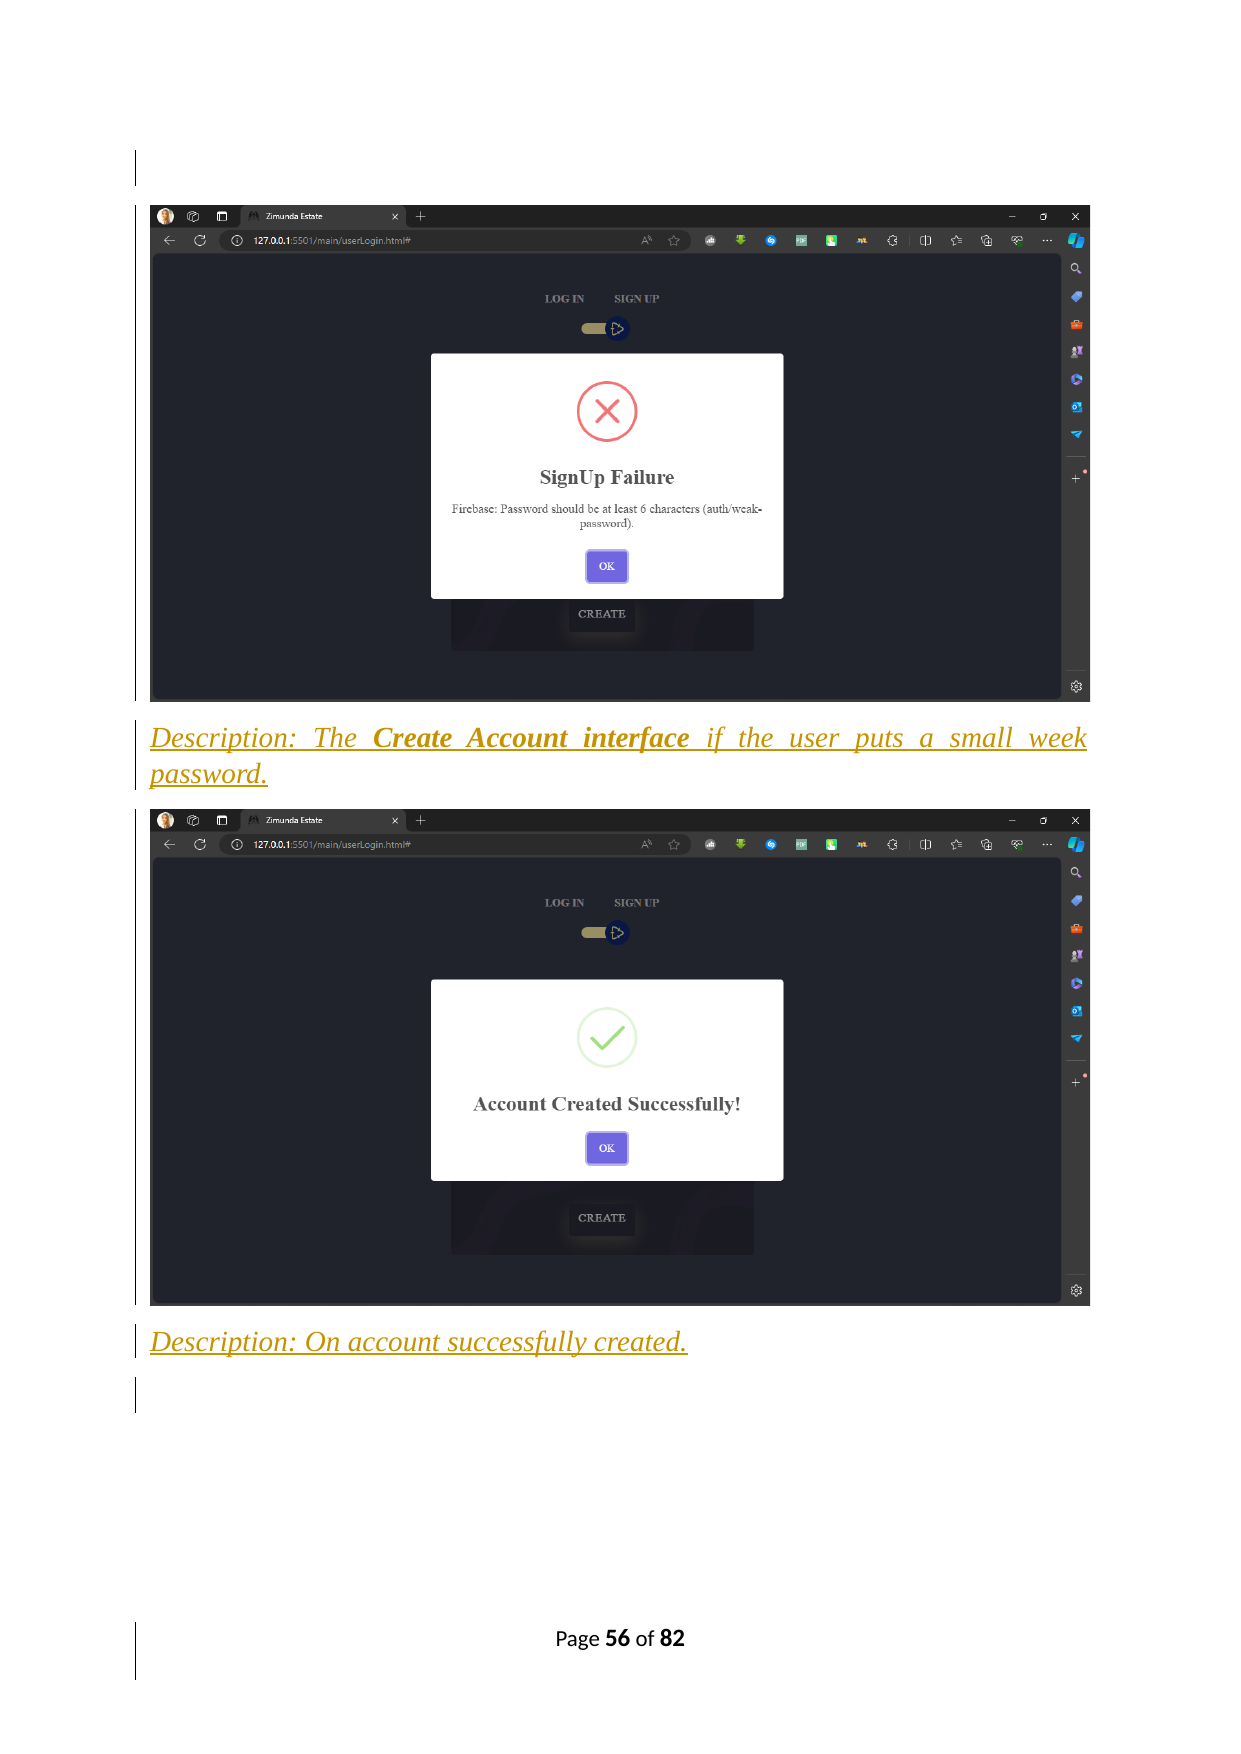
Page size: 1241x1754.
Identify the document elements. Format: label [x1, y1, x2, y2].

picture [150, 205, 1091, 702]
picture [150, 809, 1091, 1306]
